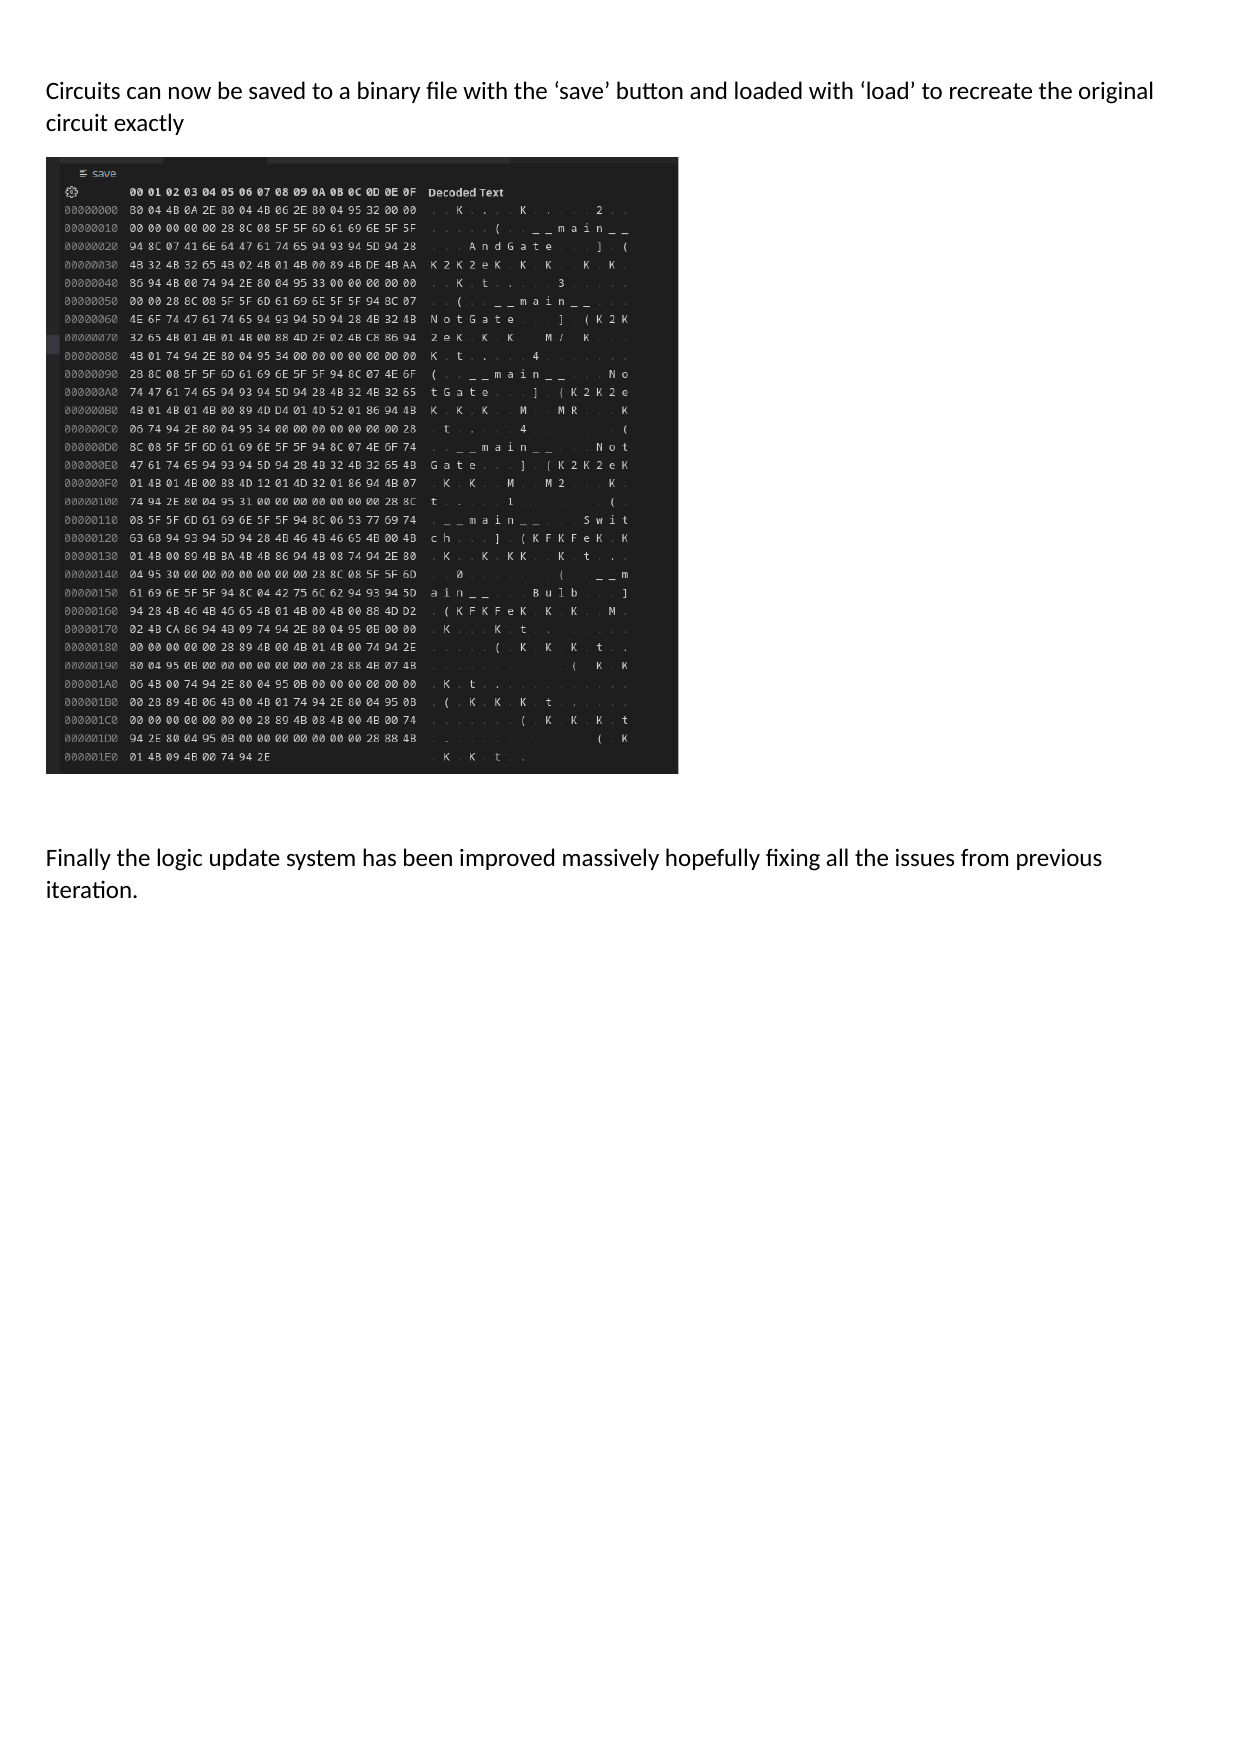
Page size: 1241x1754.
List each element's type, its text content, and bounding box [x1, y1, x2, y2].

picture [46, 157, 679, 774]
text Finally the logic update system has been improved massively hopefully fixing all the issues from previous iteration. [46, 842, 1165, 904]
text Circuits can now be saved to a binary file with the ‘save’ button and loaded with ‘load’ to recreate the original circuit exactly [46, 75, 1165, 137]
